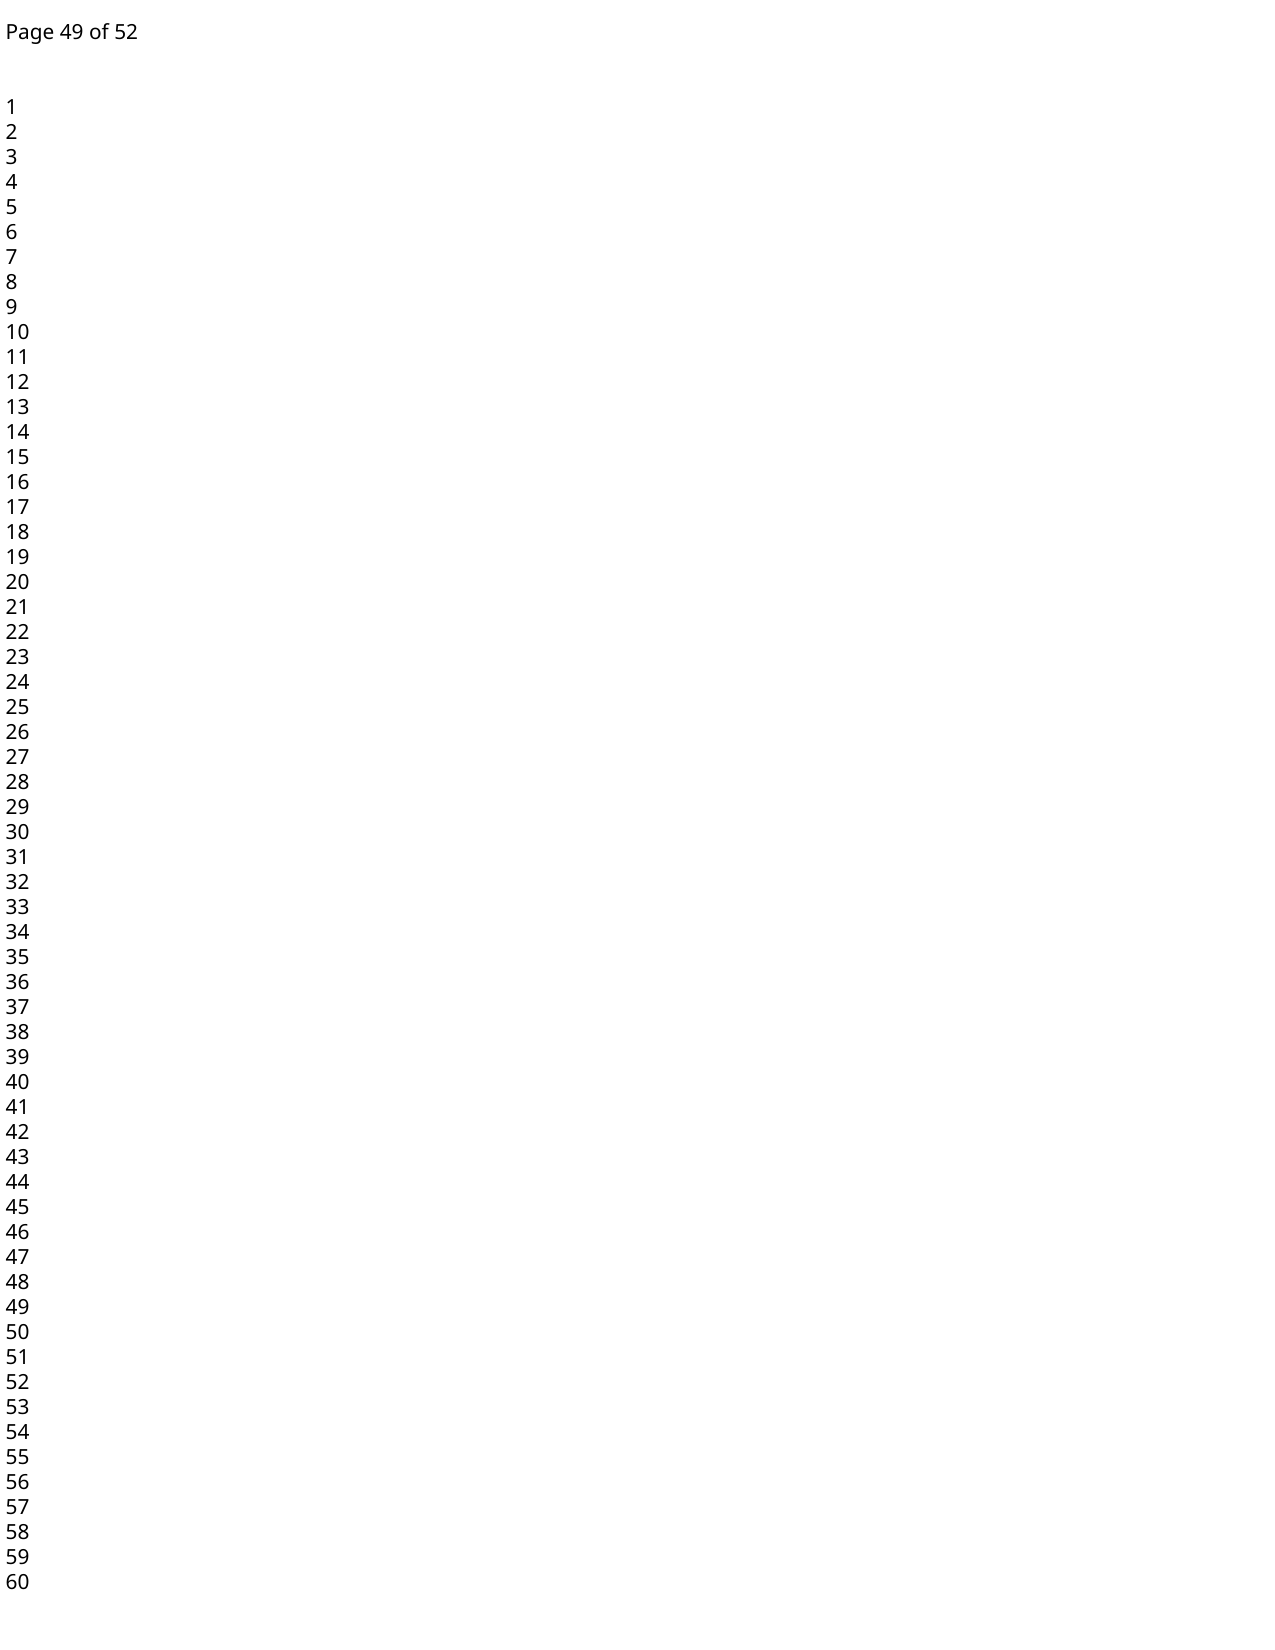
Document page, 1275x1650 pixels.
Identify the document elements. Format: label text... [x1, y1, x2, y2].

table_header Page 49 of 52 1 2 3 4 5 6 7 8 9 10 11 12 13 14 15 16 17 18 19 20 21 22 23 24 25 26 27 28 29 30 31 32 33 34 35 36 37 38 39 40 41 42 43 44 45 46 47 48 49 50 51 52 53 54 55 56 57 58 59 60 [0, 13, 27, 1598]
